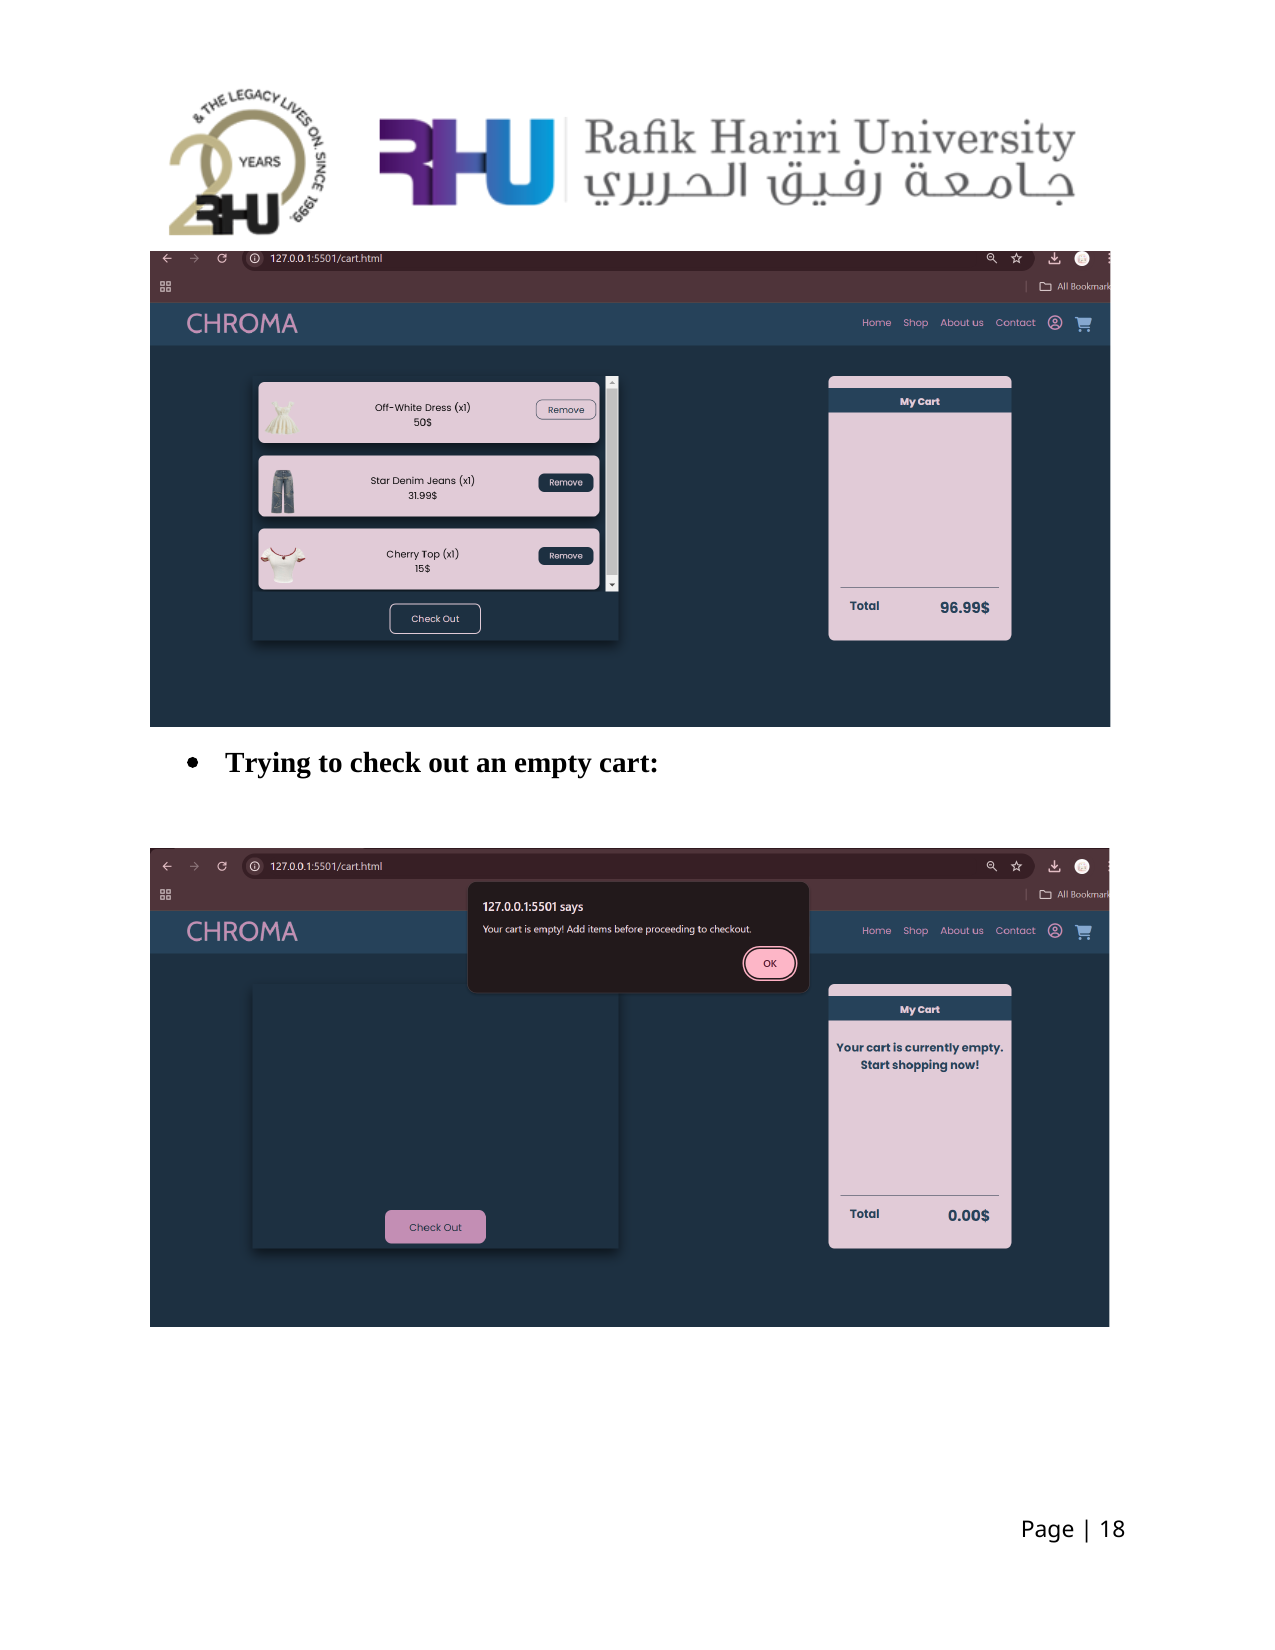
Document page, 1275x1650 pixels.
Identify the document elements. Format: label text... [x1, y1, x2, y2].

list Trying to check out an empty cart: [187, 745, 1125, 779]
picture [150, 848, 1110, 1327]
picture [150, 75, 1125, 727]
